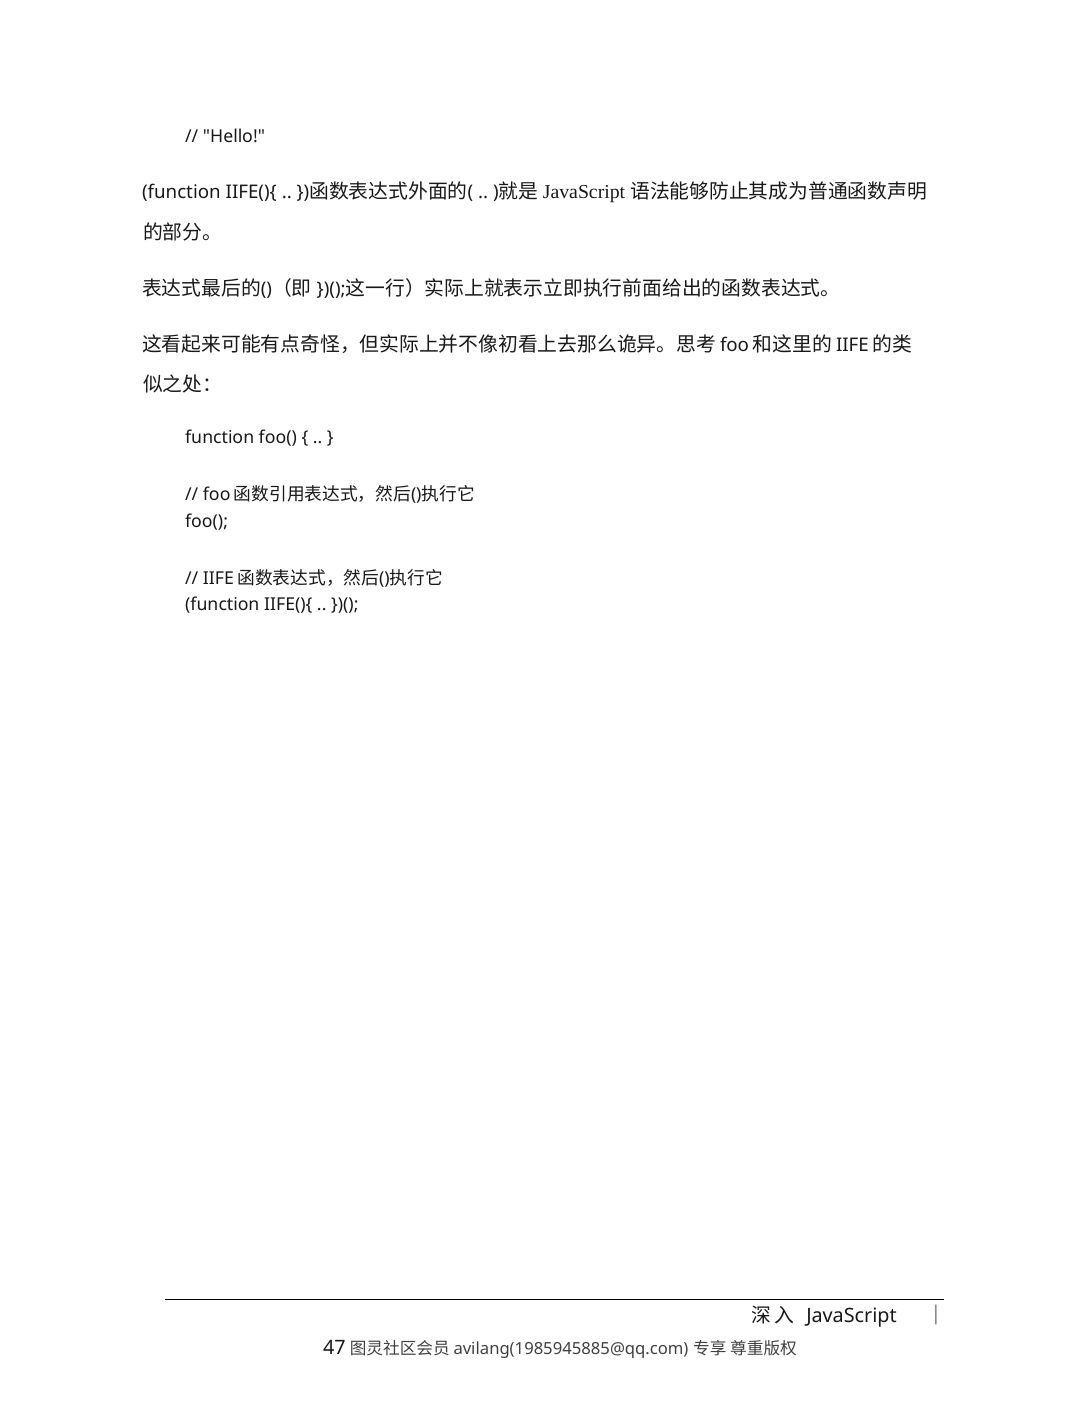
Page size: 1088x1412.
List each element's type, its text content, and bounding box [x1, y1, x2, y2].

text // foo函数引用表达式，然后()执行它 [185, 480, 932, 506]
text (function IIFE(){ .. })函数表达式外面的( .. )就是 JavaScript 语法能够防止其成为普通函数声明的部分。 [142, 175, 932, 245]
text 表达式最后的()（即 })();这一行）实际上就表示立即执行前面给出的函数表达式。 [142, 273, 932, 301]
text (function IIFE(){ .. })(); [185, 591, 744, 616]
text function foo() { .. } [185, 425, 744, 449]
text // IIFE函数表达式，然后()执行它 [185, 564, 932, 589]
text 这看起来可能有点奇怪，但实际上并不像初看上去那么诡异。思考foo和这里的IIFE的类似之处： [142, 328, 932, 397]
text foo(); [185, 508, 744, 532]
text // "Hello!" [185, 124, 744, 148]
